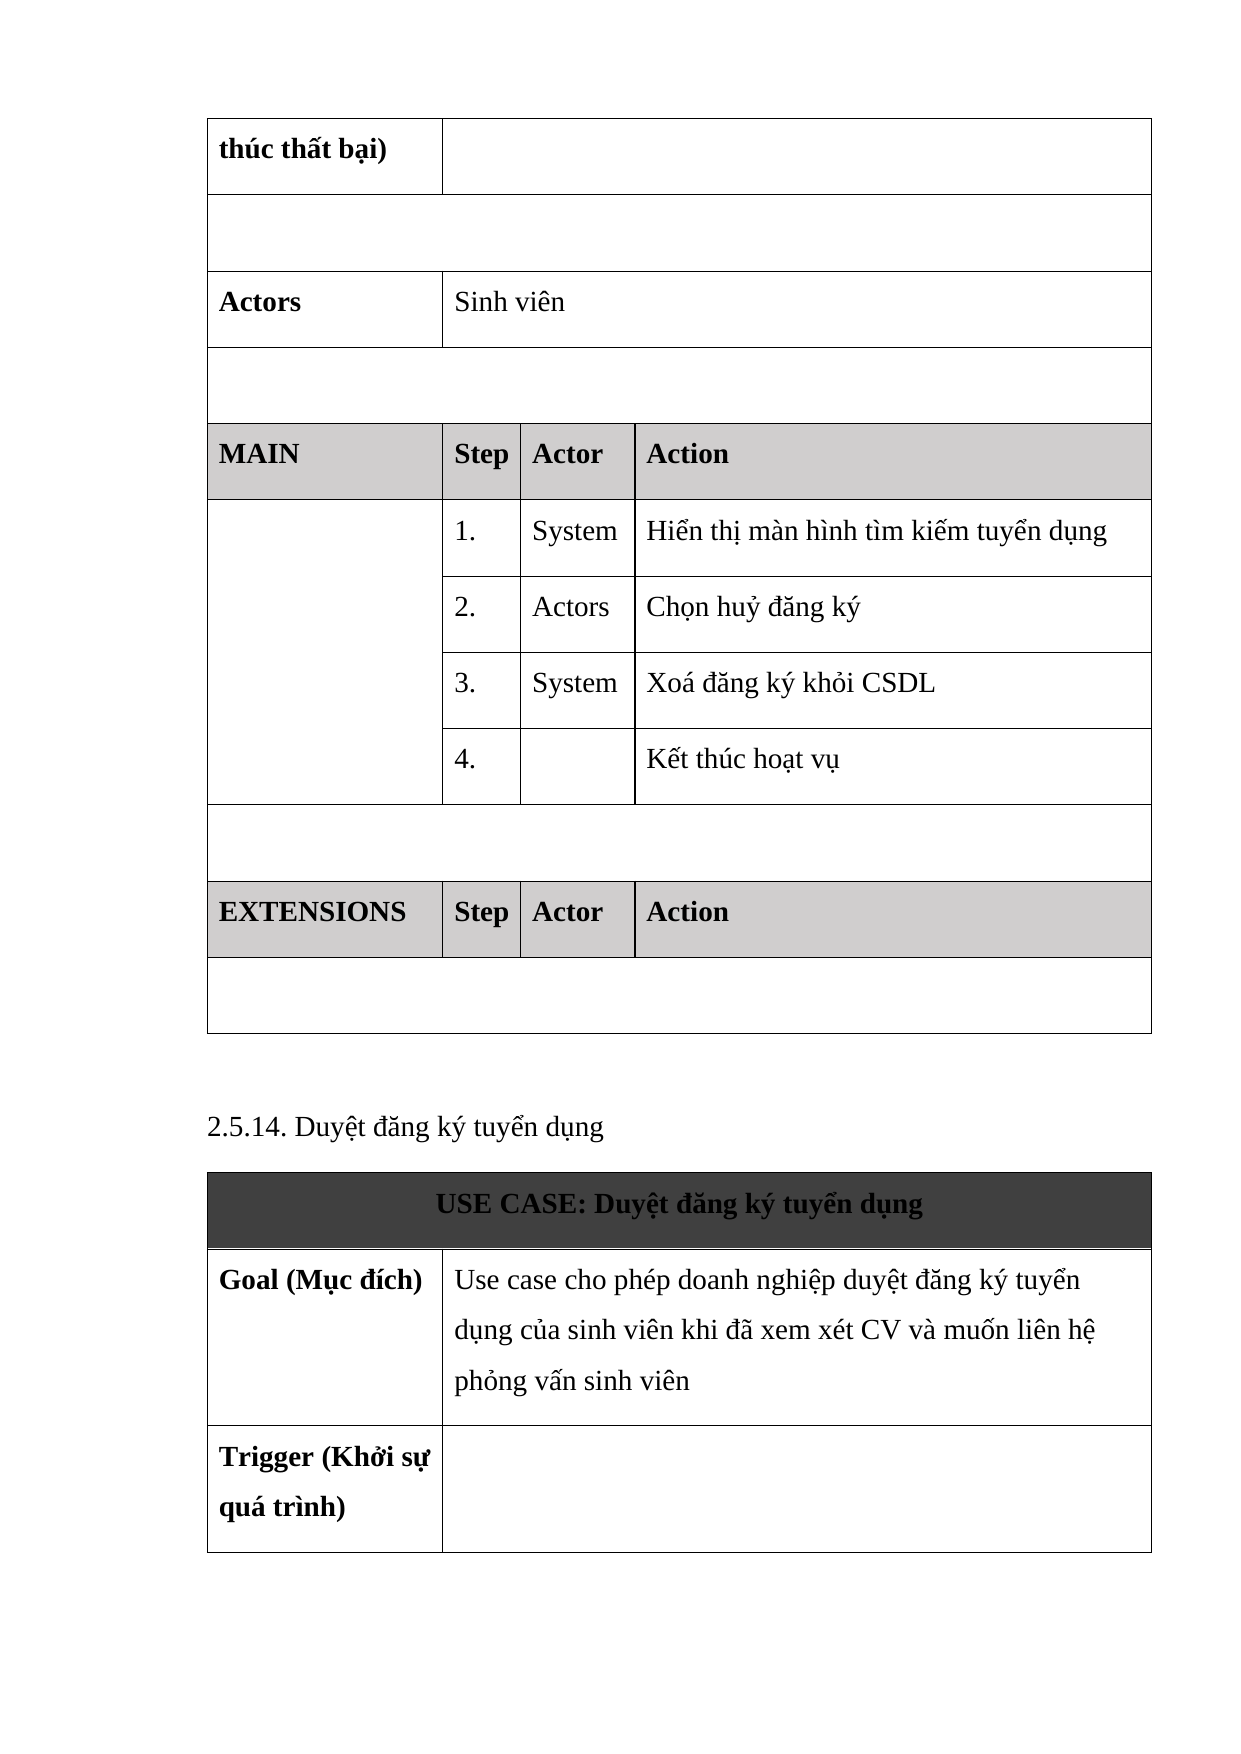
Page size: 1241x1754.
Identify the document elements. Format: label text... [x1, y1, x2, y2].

table_cell Use case cho phép doanh nghiệp duyệt đăng ký tuyển dụng của sinh viên khi đã xem xét CV và muốn liên hệ phỏng vấn sinh viên [443, 1250, 1151, 1425]
table_cell 3. [443, 653, 520, 728]
table_cell Hiển thị màn hình tìm kiếm tuyển dụng [636, 500, 1151, 576]
table_cell MAIN [208, 424, 442, 499]
table_cell [208, 195, 1151, 271]
table_cell EXTENSIONS [208, 882, 442, 957]
table_cell Kết thúc hoạt vụ [636, 729, 1151, 804]
table_cell [443, 1426, 1151, 1552]
table_cell [208, 805, 1151, 881]
table_cell System [521, 500, 634, 576]
table_cell Actor [521, 882, 634, 957]
table_cell Actors [208, 272, 442, 347]
table_header USE CASE: Duyệt đăng ký tuyển dụng [208, 1173, 1151, 1248]
table_cell Sinh viên [443, 272, 1151, 347]
table_cell [208, 500, 442, 804]
table_cell [443, 119, 1151, 194]
table_cell [521, 729, 634, 804]
table_cell Actor [521, 424, 634, 499]
table_cell Chọn huỷ đăng ký [636, 577, 1151, 652]
table_cell Step [443, 882, 520, 957]
table_cell [208, 958, 1151, 1033]
subtitle 2.5.14. Duyệt đăng ký tuyển dụng [207, 1109, 1122, 1143]
table_cell 1. [443, 500, 520, 576]
table_cell System [521, 653, 634, 728]
table_cell [208, 348, 1151, 423]
table_cell Action [636, 424, 1151, 499]
table_cell 4. [443, 729, 520, 804]
table_cell Actors [521, 577, 634, 652]
table_cell Xoá đăng ký khỏi CSDL [636, 653, 1151, 728]
table_cell Goal (Mục đích) [208, 1250, 442, 1425]
table_cell Action [636, 882, 1151, 957]
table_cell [208, 119, 442, 194]
table_cell 2. [443, 577, 520, 652]
table_cell Trigger (Khởi sự quá trình) [208, 1426, 442, 1552]
table_cell Step [443, 424, 520, 499]
